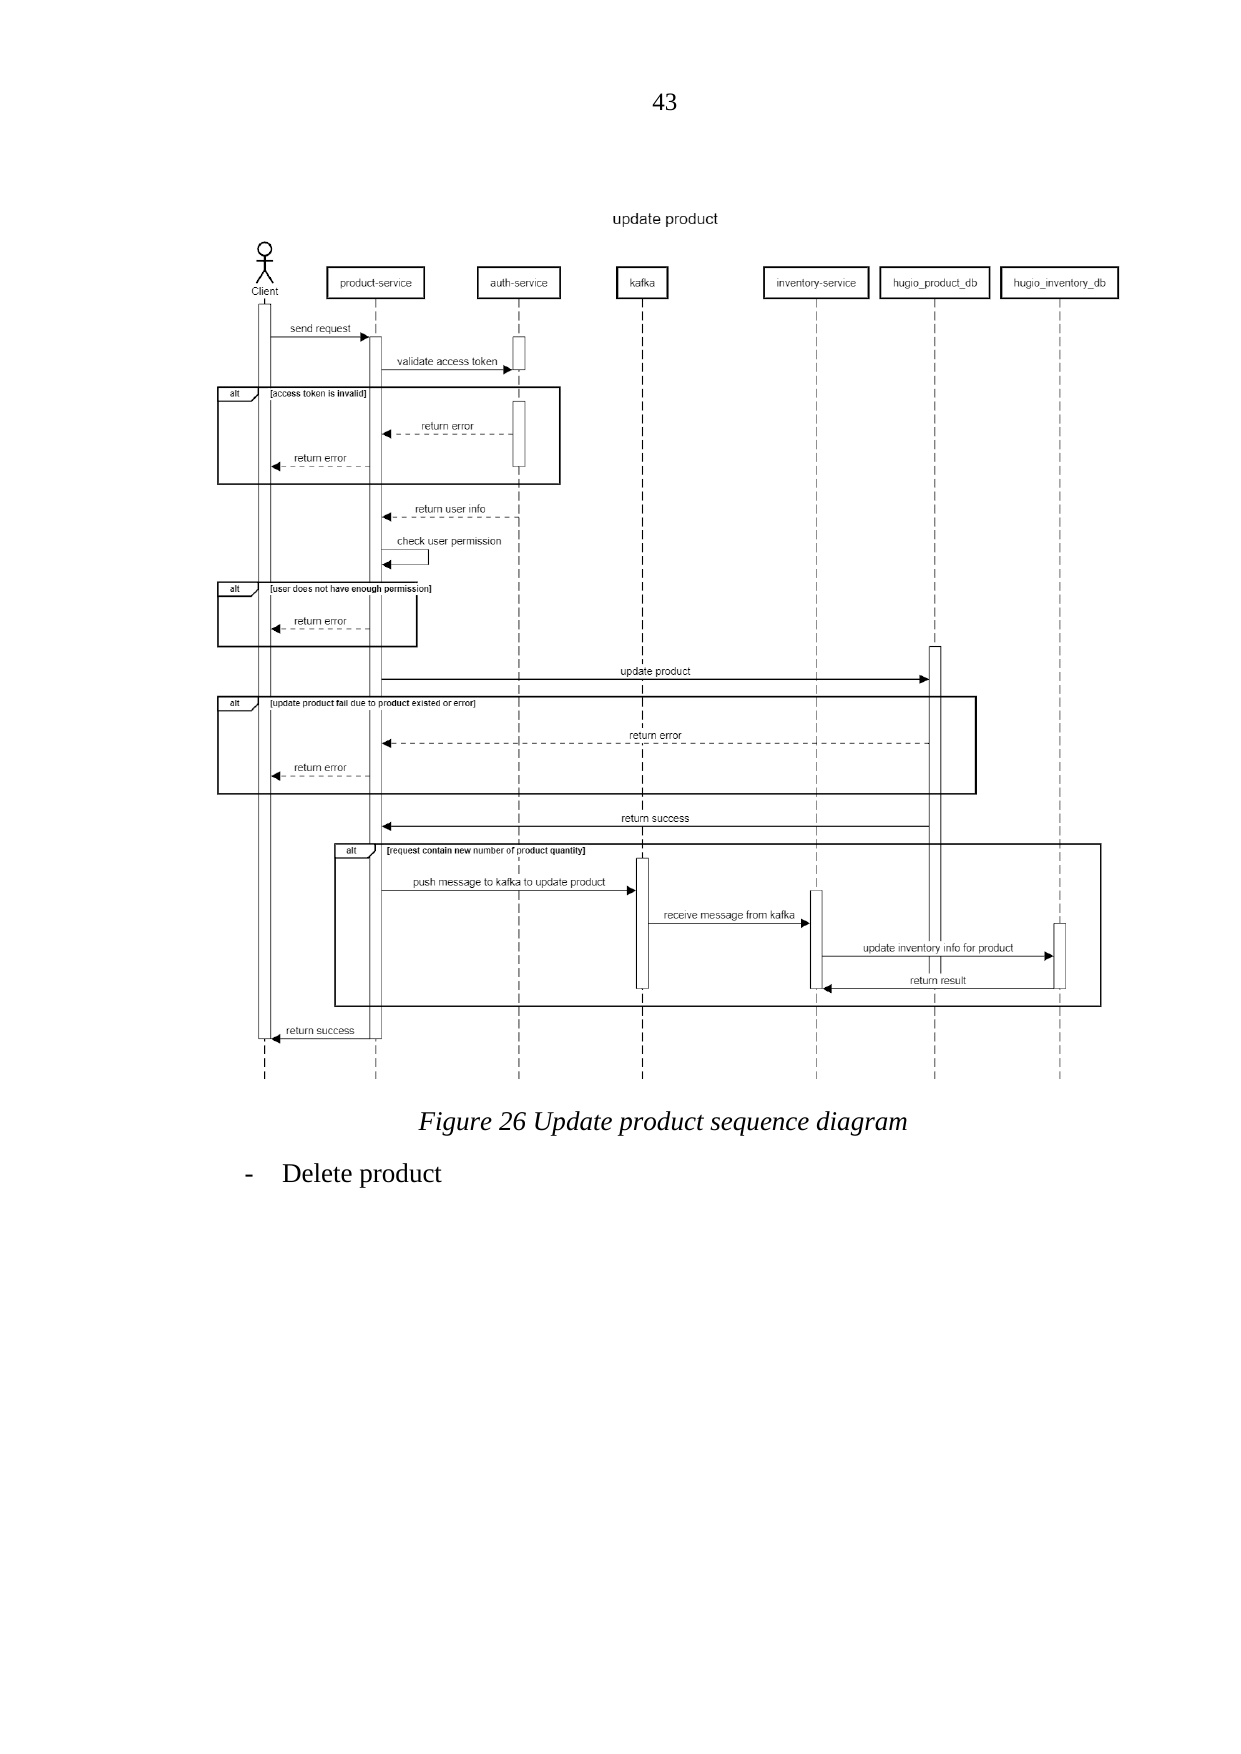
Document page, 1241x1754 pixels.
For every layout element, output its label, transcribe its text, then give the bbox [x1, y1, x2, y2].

list Delete product [244, 1157, 1122, 1188]
text Figure 26 Update product sequence diagram [207, 1105, 1122, 1137]
picture [206, 206, 1123, 1079]
